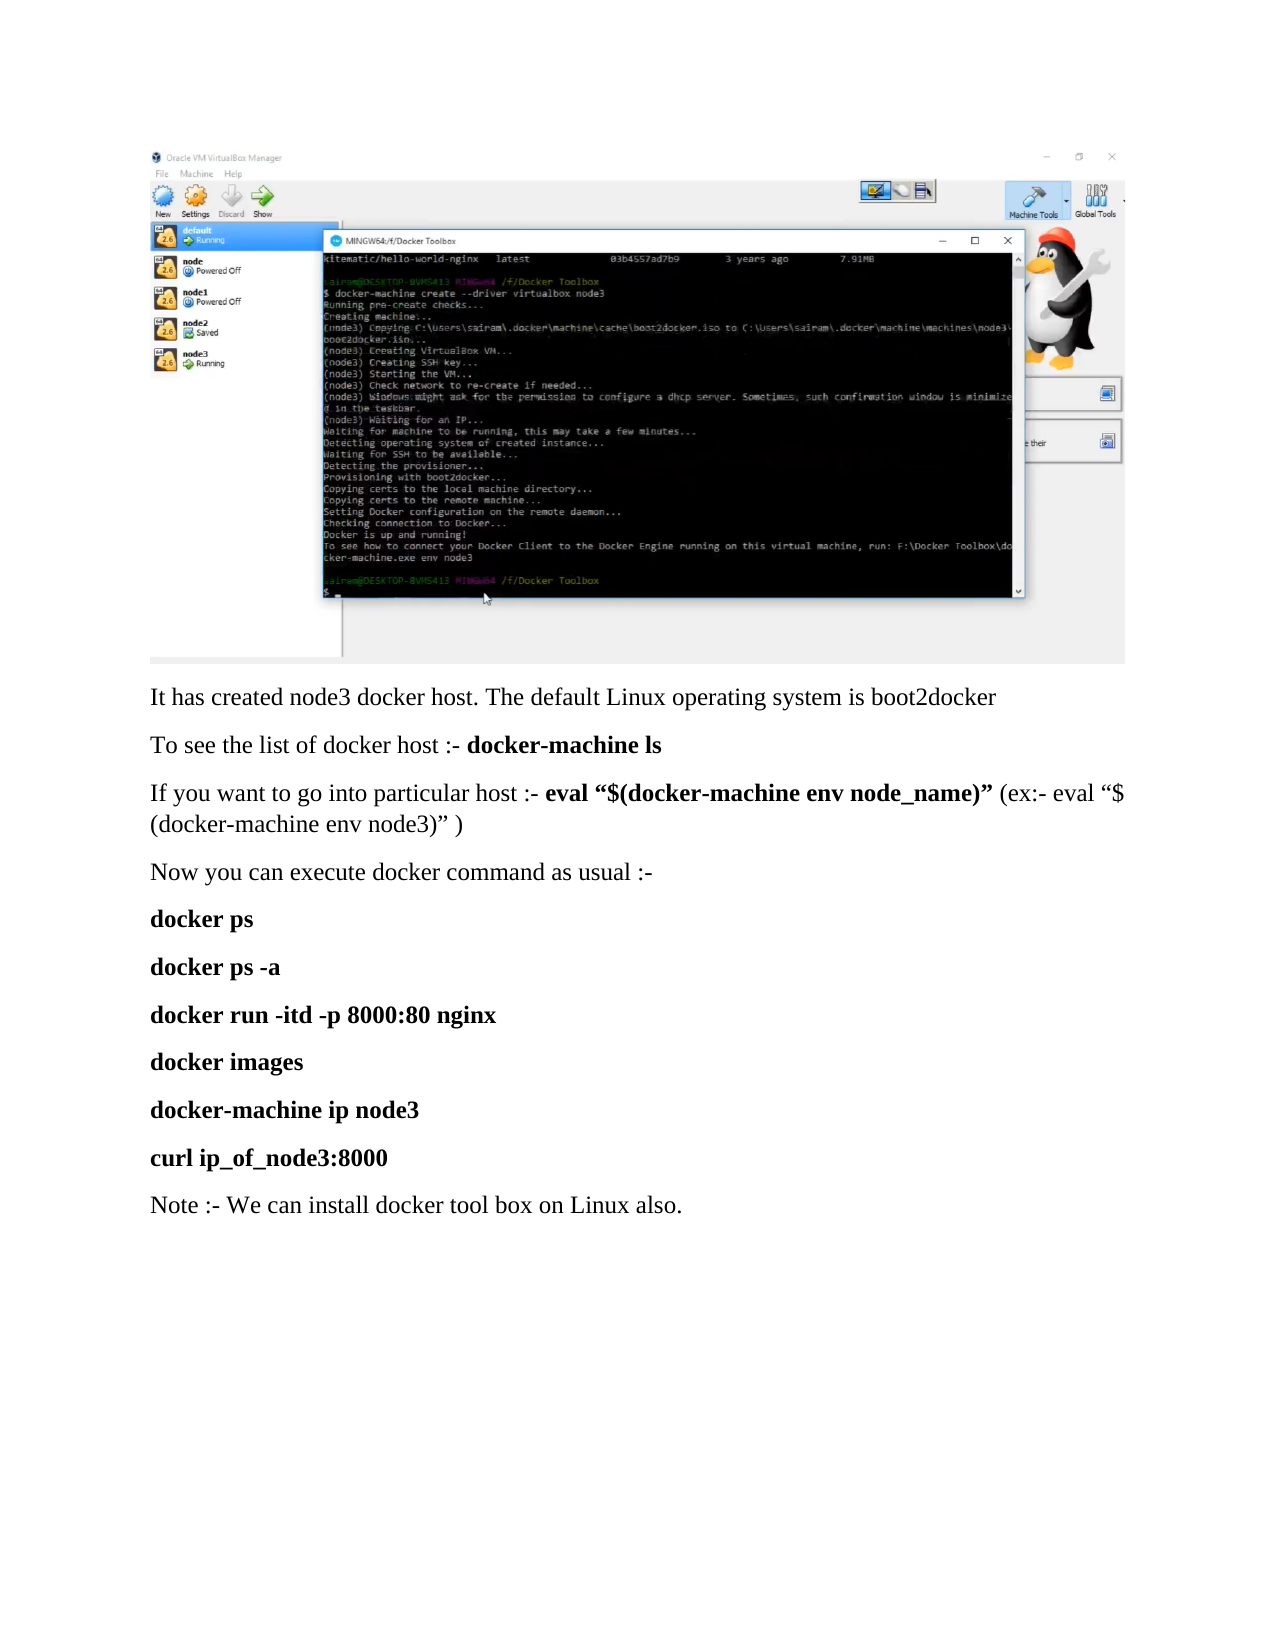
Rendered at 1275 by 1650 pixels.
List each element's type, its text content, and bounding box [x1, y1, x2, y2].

text Now you can execute docker command as usual :- [150, 857, 1125, 885]
text docker ps -a [150, 952, 1125, 981]
text docker ps [150, 904, 1125, 933]
text curl ip_of_node3:8000 [150, 1143, 1125, 1172]
picture [150, 150, 1125, 664]
text docker run -itd -p 8000:80 nginx [150, 1000, 1125, 1028]
text To see the list of docker host :- docker-machine ls [150, 730, 1125, 759]
text docker images [150, 1047, 1125, 1076]
text Note :- We can install docker tool box on Linux also. [150, 1191, 1125, 1219]
text docker-machine ip node3 [150, 1095, 1125, 1124]
text If you want to go into particular host :- eval “$(docker-machine env node_name)” (ex:- eval “$(docker-machine env node3)” ) [150, 778, 1125, 838]
text It has created node3 docker host. The default Linux operating system is boot2docker [150, 682, 1125, 711]
